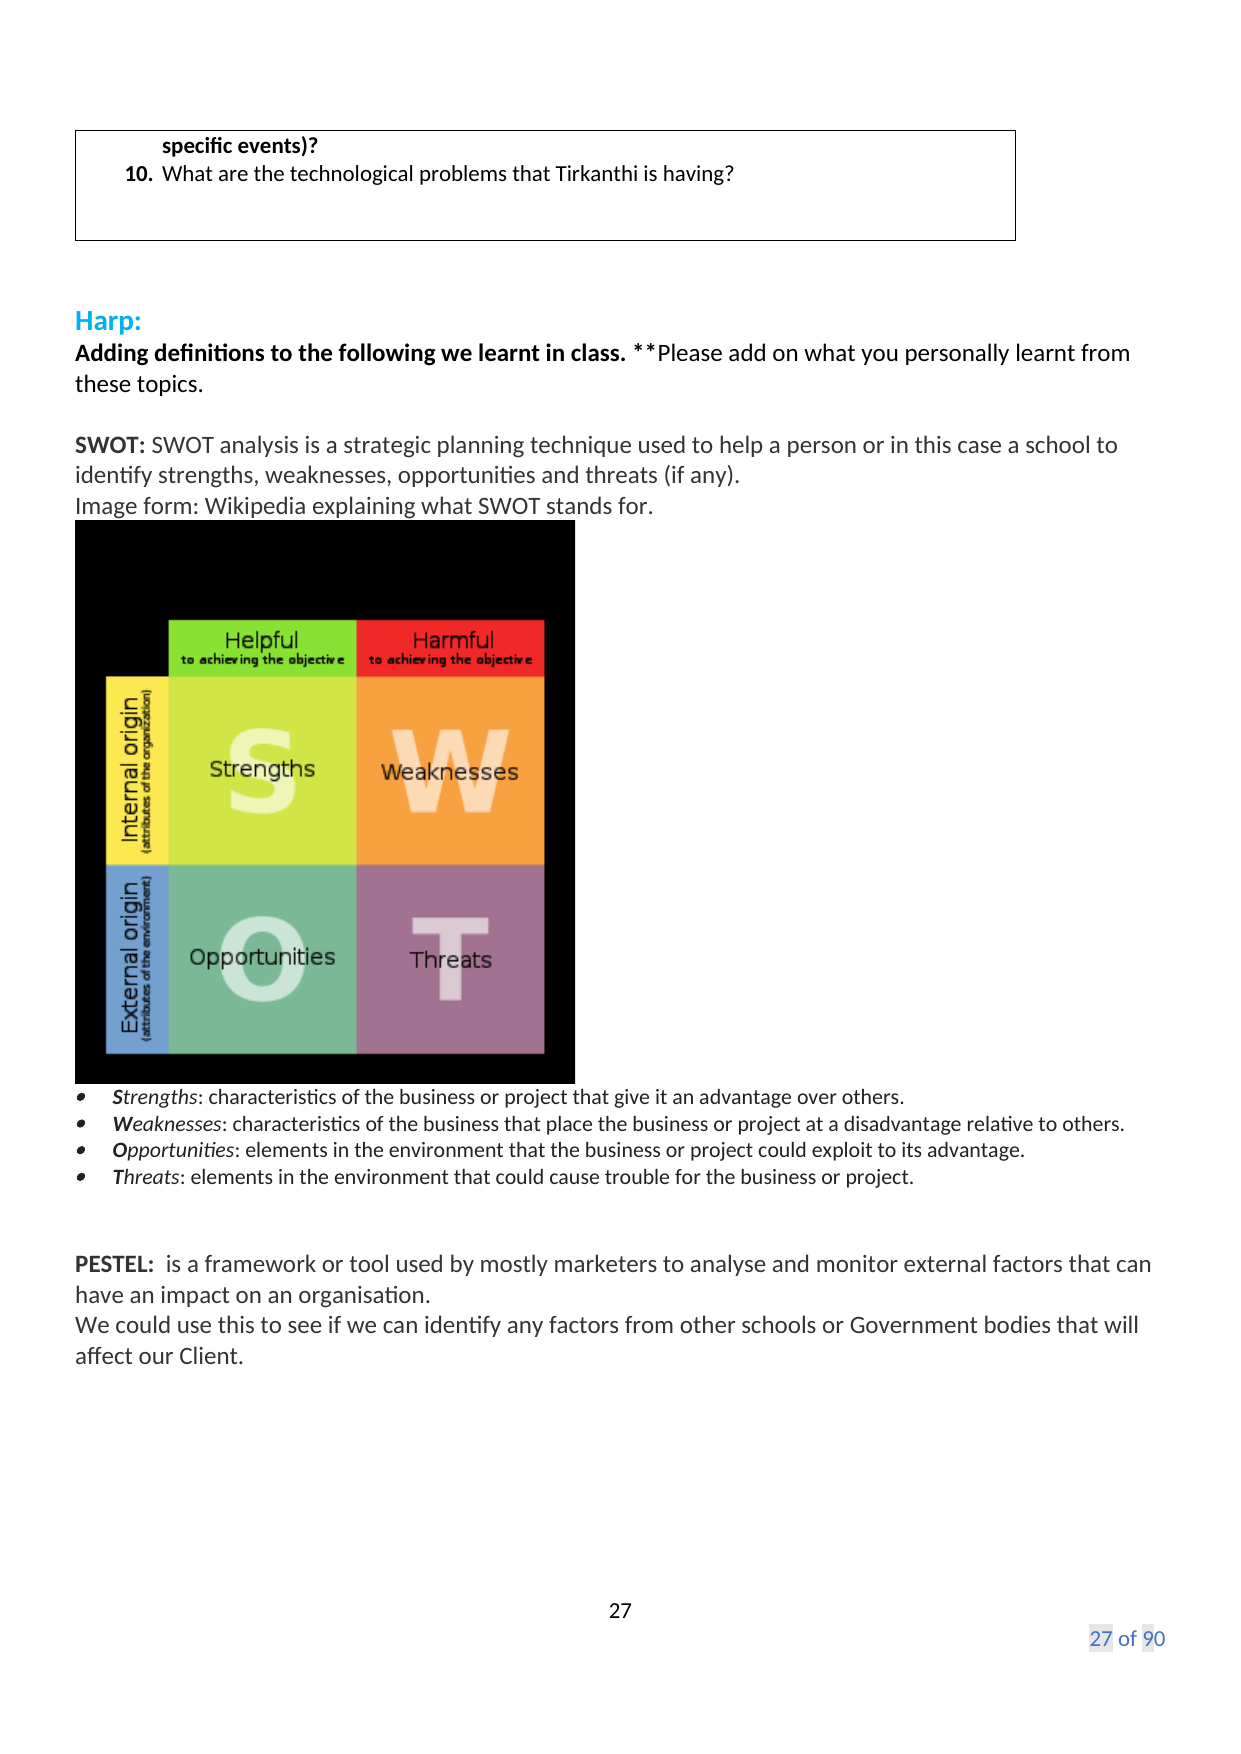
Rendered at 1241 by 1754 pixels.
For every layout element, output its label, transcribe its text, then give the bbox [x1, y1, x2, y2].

text PESTEL: is a framework or tool used by mostly marketers to analyse and monitor external factors that can have an impact on an organisation. [75, 1248, 1165, 1309]
text Image form: Wikipedia explaining what SWOT stands for. [75, 490, 1165, 521]
list Opportunities: elements in the environment that the business or project could exploit to its advantage. [75, 1137, 1165, 1163]
text SWOT: SWOT analysis is a strategic planning technique used to help a person or in this case a school to identify strengths, weaknesses, opportunities and threats (if any). [75, 429, 1165, 490]
text We could use this to see if we can identify any factors from other schools or Government bodies that will affect our Client. [75, 1309, 1165, 1371]
list Strengths: characteristics of the business or project that give it an advantage over others. [75, 1083, 1165, 1110]
picture [75, 520, 575, 1084]
text Harp: [75, 302, 1165, 338]
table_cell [76, 131, 1015, 240]
list Weaknesses: characteristics of the business that place the business or project at a disadvantage relative to others. [75, 1110, 1165, 1137]
text Adding definitions to the following we learnt in class. **Please add on what you personally learnt from these topics. [75, 338, 1165, 399]
list Threats: elements in the environment that could cause trouble for the business or project. [75, 1163, 1165, 1190]
